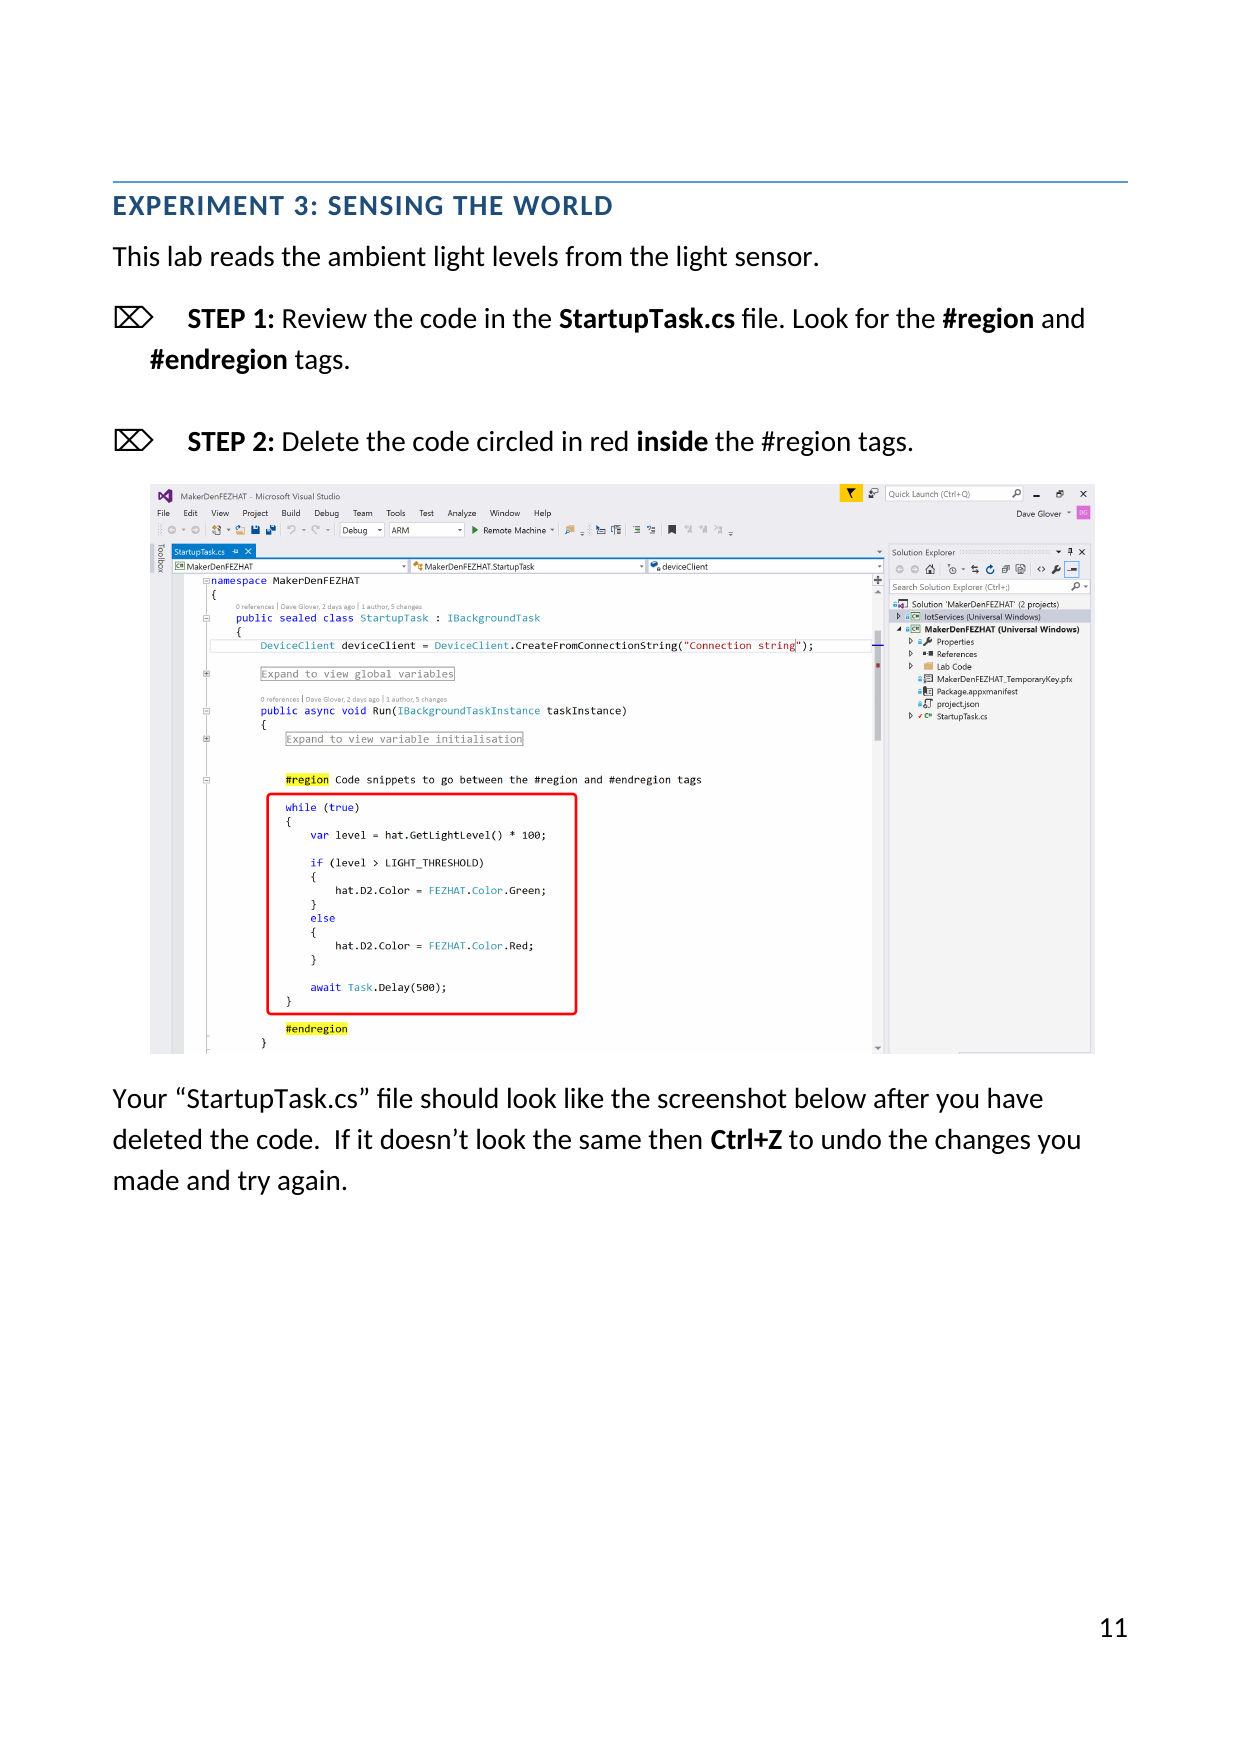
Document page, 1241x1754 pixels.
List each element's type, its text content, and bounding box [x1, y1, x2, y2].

picture [150, 484, 1095, 1054]
text Experiment 3: Sensing the World [112, 182, 1128, 223]
text This lab reads the ambient light levels from the light sensor. [112, 238, 1128, 274]
text Your “StartupTask.cs” file should look like the screenshot below after you have deleted the code. If it doesn’t look the same then Ctrl+Z to undo the changes you made and try again. [112, 1080, 1128, 1198]
list STEP 1: Review the code in the StartupTask.cs file. Look for the #region and #endregion tags. [112, 300, 1128, 377]
list STEP 2: Delete the code circled in red inside the #region tags. [112, 423, 1128, 458]
